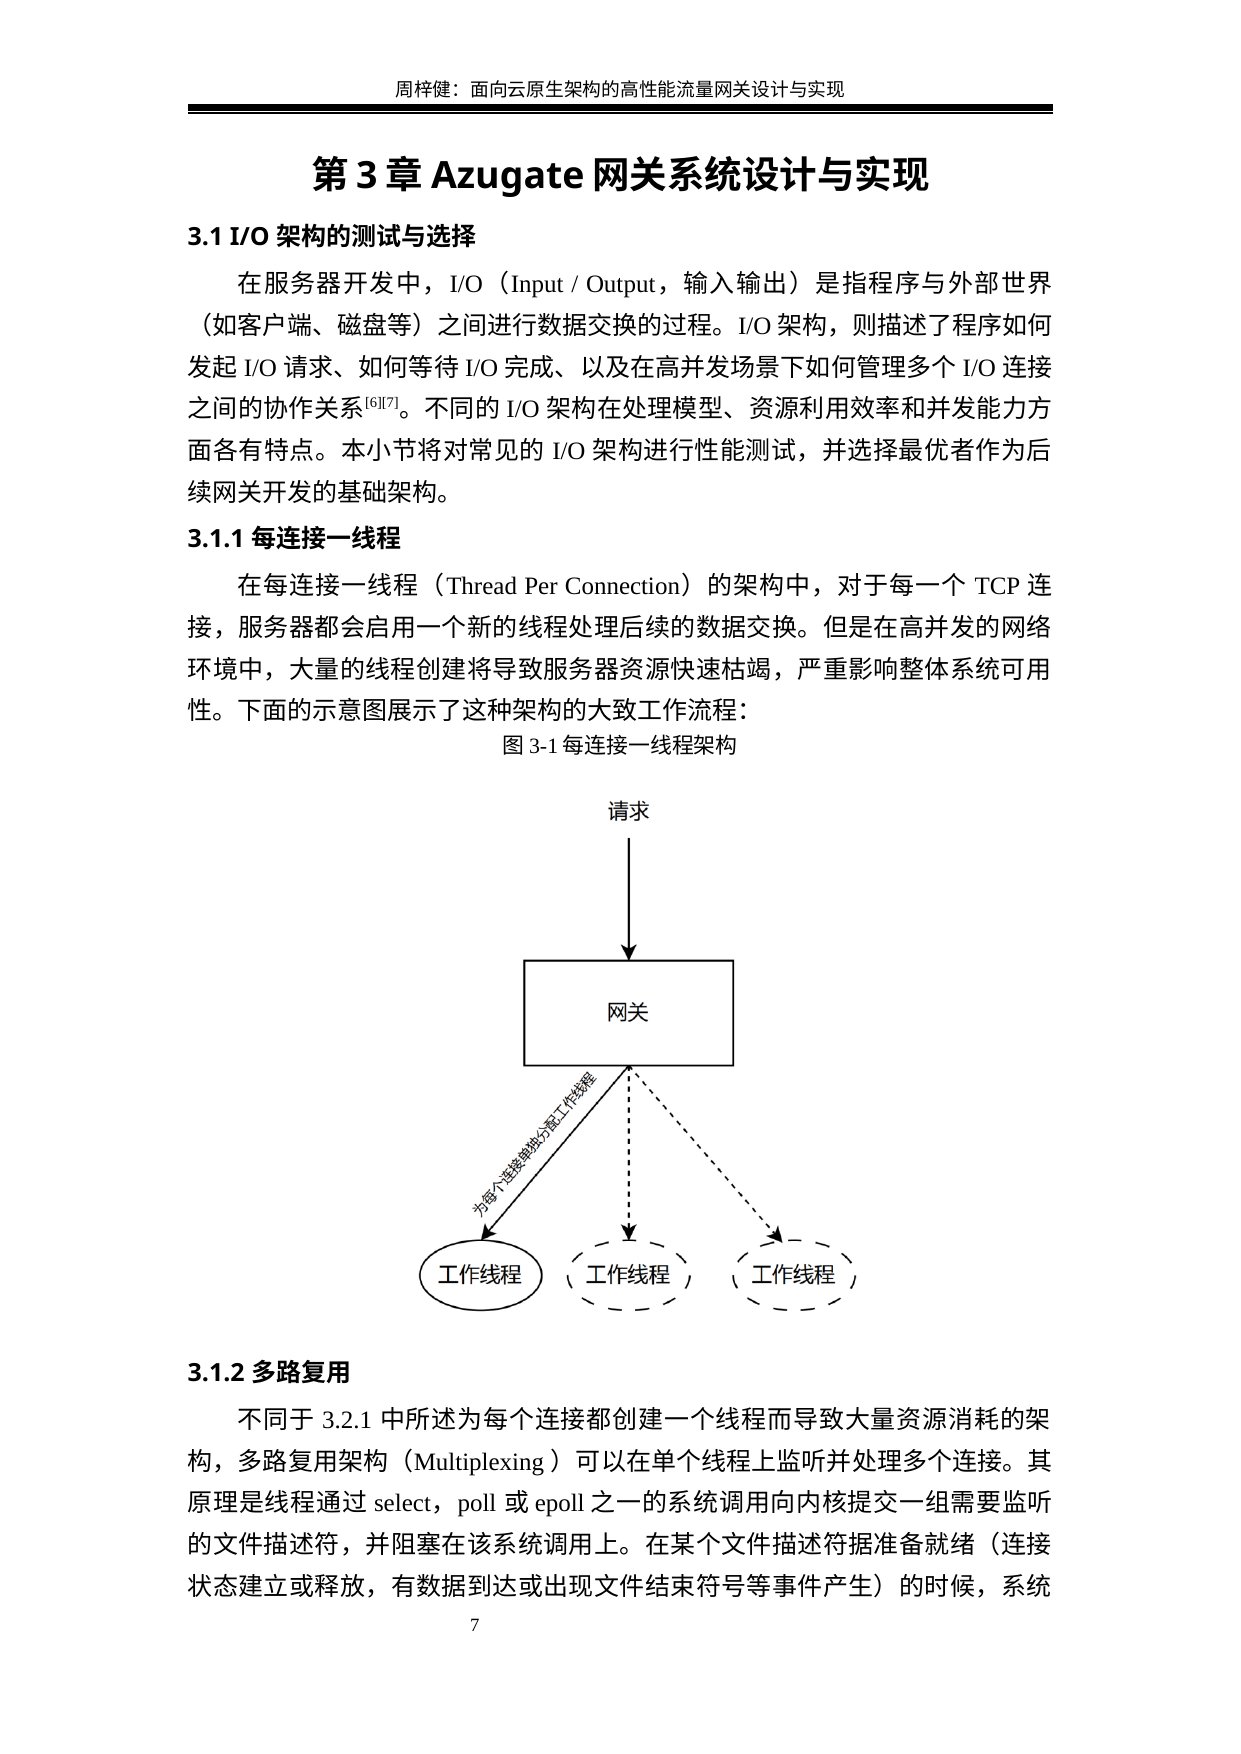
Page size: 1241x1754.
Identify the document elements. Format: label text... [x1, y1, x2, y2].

text 在每连接一线程（Thread Per Connection）的架构中，对于每一个 TCP 连接，服务器都会启用一个新的线程处理后续的数据交换。但是在高并发的网络环境中，大量的线程创建将导致服务器资源快速枯竭，严重影响整体系统可用性。下面的示意图展示了这种架构的大致工作流程： [187, 561, 1053, 728]
subtitle 3.1.1 每连接一线程 [187, 514, 1053, 556]
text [187, 1395, 1053, 1603]
picture [403, 788, 879, 1328]
text 图3-1每连接一线程架构 [187, 728, 1053, 760]
text 在服务器开发中，I/O（Input / Output，输入输出）是指程序与外部世界（如客户端、磁盘等）之间进行数据交换的过程。I/O 架构，则描述了程序如何发起 I/O 请求、如何等待 I/O 完成、以及在高并发场景下如何管理多个 I/O 连接之间的协作关系[6][7]。不同的 I/O 架构在处理模型、资源利用效率和并发能力方面各有特点。本小节将对常见的 I/O 架构进行性能测试，并选择最优者作为后续网关开发的基础架构。 [187, 259, 1053, 509]
subtitle 3.1 I/O 架构的测试与选择 [187, 212, 1053, 254]
subtitle 第3章 Azugate网关系统设计与实现 [187, 155, 1053, 197]
